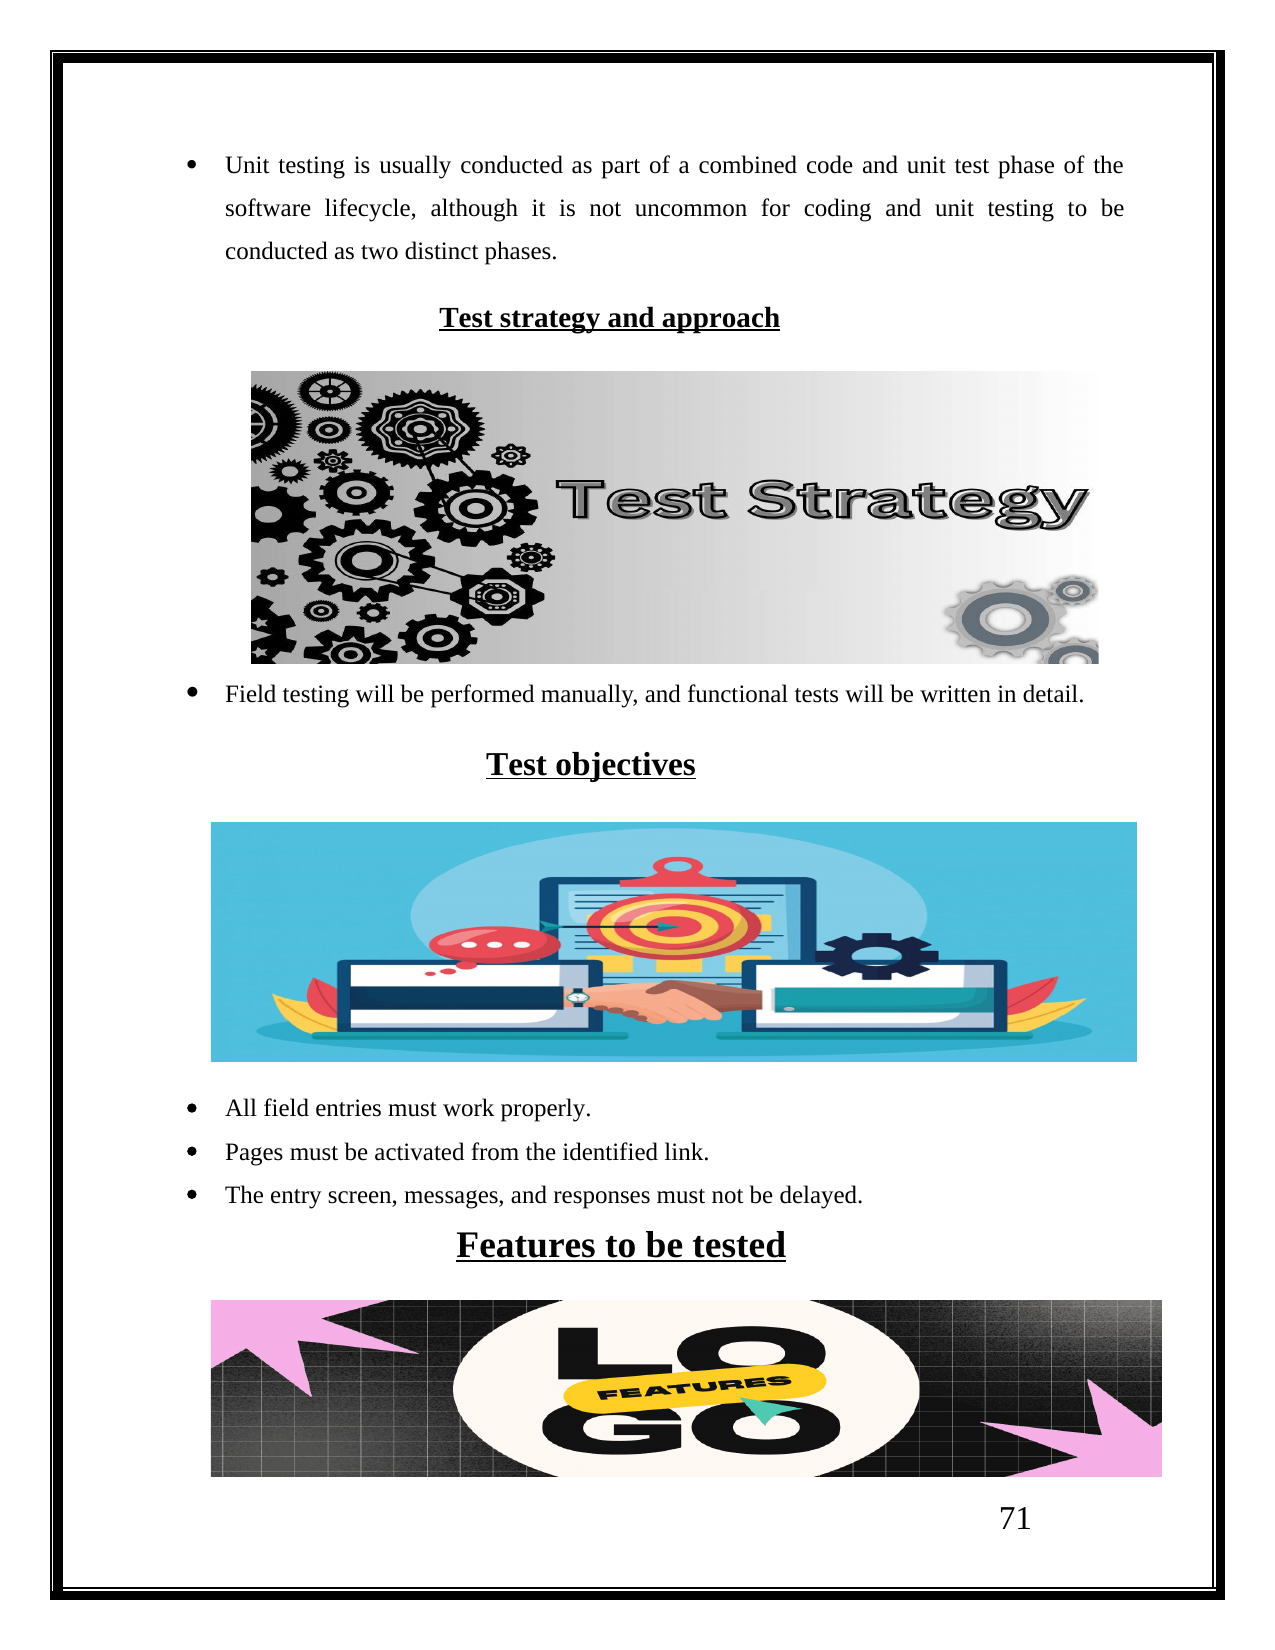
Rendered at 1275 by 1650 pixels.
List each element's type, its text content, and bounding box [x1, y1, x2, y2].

text Test objectives [150, 744, 1032, 783]
picture [251, 371, 1099, 664]
list Field testing will be performed manually, and functional tests will be written in detail. [187, 679, 1125, 709]
picture [210, 1300, 1162, 1477]
text Test strategy and approach [187, 300, 1032, 334]
text Features to be tested [211, 1223, 1032, 1266]
list Unit testing is usually conducted as part of a combined code and unit test phase of the software lifecycle, although it is not uncommon for coding and unit testing to be conducted as two distinct phases. [187, 150, 1125, 265]
picture [210, 822, 1141, 1062]
list The entry screen, messages, and responses must not be delayed. [187, 1180, 1125, 1208]
list All field entries must work properly. [187, 1093, 1125, 1122]
list Pages must be activated from the identified link. [187, 1137, 1125, 1165]
